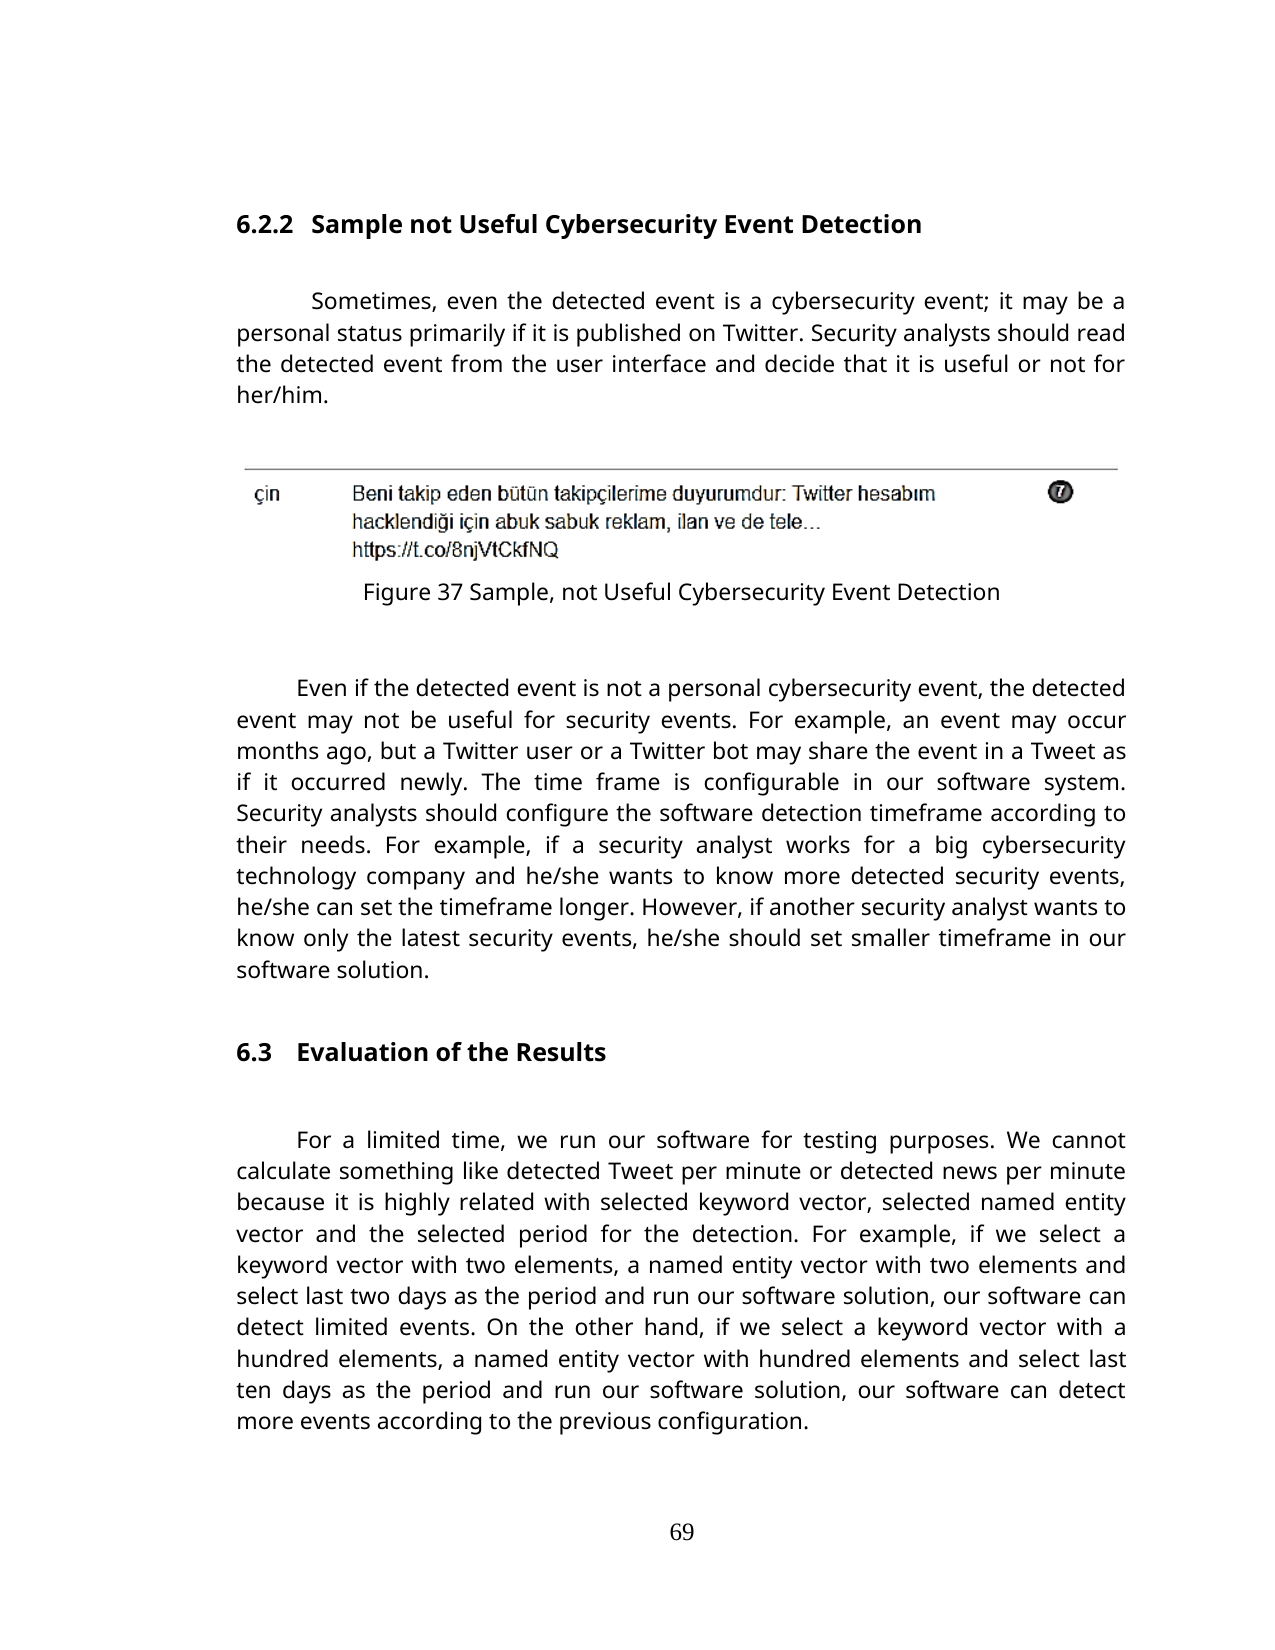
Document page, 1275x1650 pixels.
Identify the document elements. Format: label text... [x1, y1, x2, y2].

subtitle Sample not Useful Cybersecurity Event Detection [236, 207, 1127, 241]
text Even if the detected event is not a personal cybersecurity event, the detected event may not be useful for security events. For example, an event may occur months ago, but a Twitter user or a Twitter bot may share the event in a Tweet as if it occurred newly. The time frame is configurable in our software system. Security analysts should configure the software detection timeframe according to their needs. For example, if a security analyst works for a big cybersecurity technology company and he/she wants to know more detected security events, he/she can set the timeframe longer. However, if another security analyst wants to know only the latest security events, he/she should set smaller timeframe in our software solution. [236, 672, 1127, 985]
picture [236, 465, 1128, 566]
subtitle Evaluation of the Results [236, 1035, 1127, 1069]
text Sometimes, even the detected event is a cybersecurity event; it may be a personal status primarily if it is published on Twitter. Security analysts should read the detected event from the user interface and decide that it is useful or not for her/him. [236, 285, 1127, 410]
text Figure 37 Sample, not Useful Cybersecurity Event Detection [236, 576, 1127, 607]
text For a limited time, we run our software for testing purposes. We cannot calculate something like detected Tweet per minute or detected news per minute because it is highly related with selected keyword vector, selected named entity vector and the selected period for the detection. For example, if we select a keyword vector with two elements, a named entity vector with two elements and select last two days as the period and run our software solution, our software can detect limited events. On the other hand, if we select a keyword vector with a hundred elements, a named entity vector with hundred elements and select last ten days as the period and run our software solution, our software can detect more events according to the previous configuration. [236, 1124, 1127, 1436]
